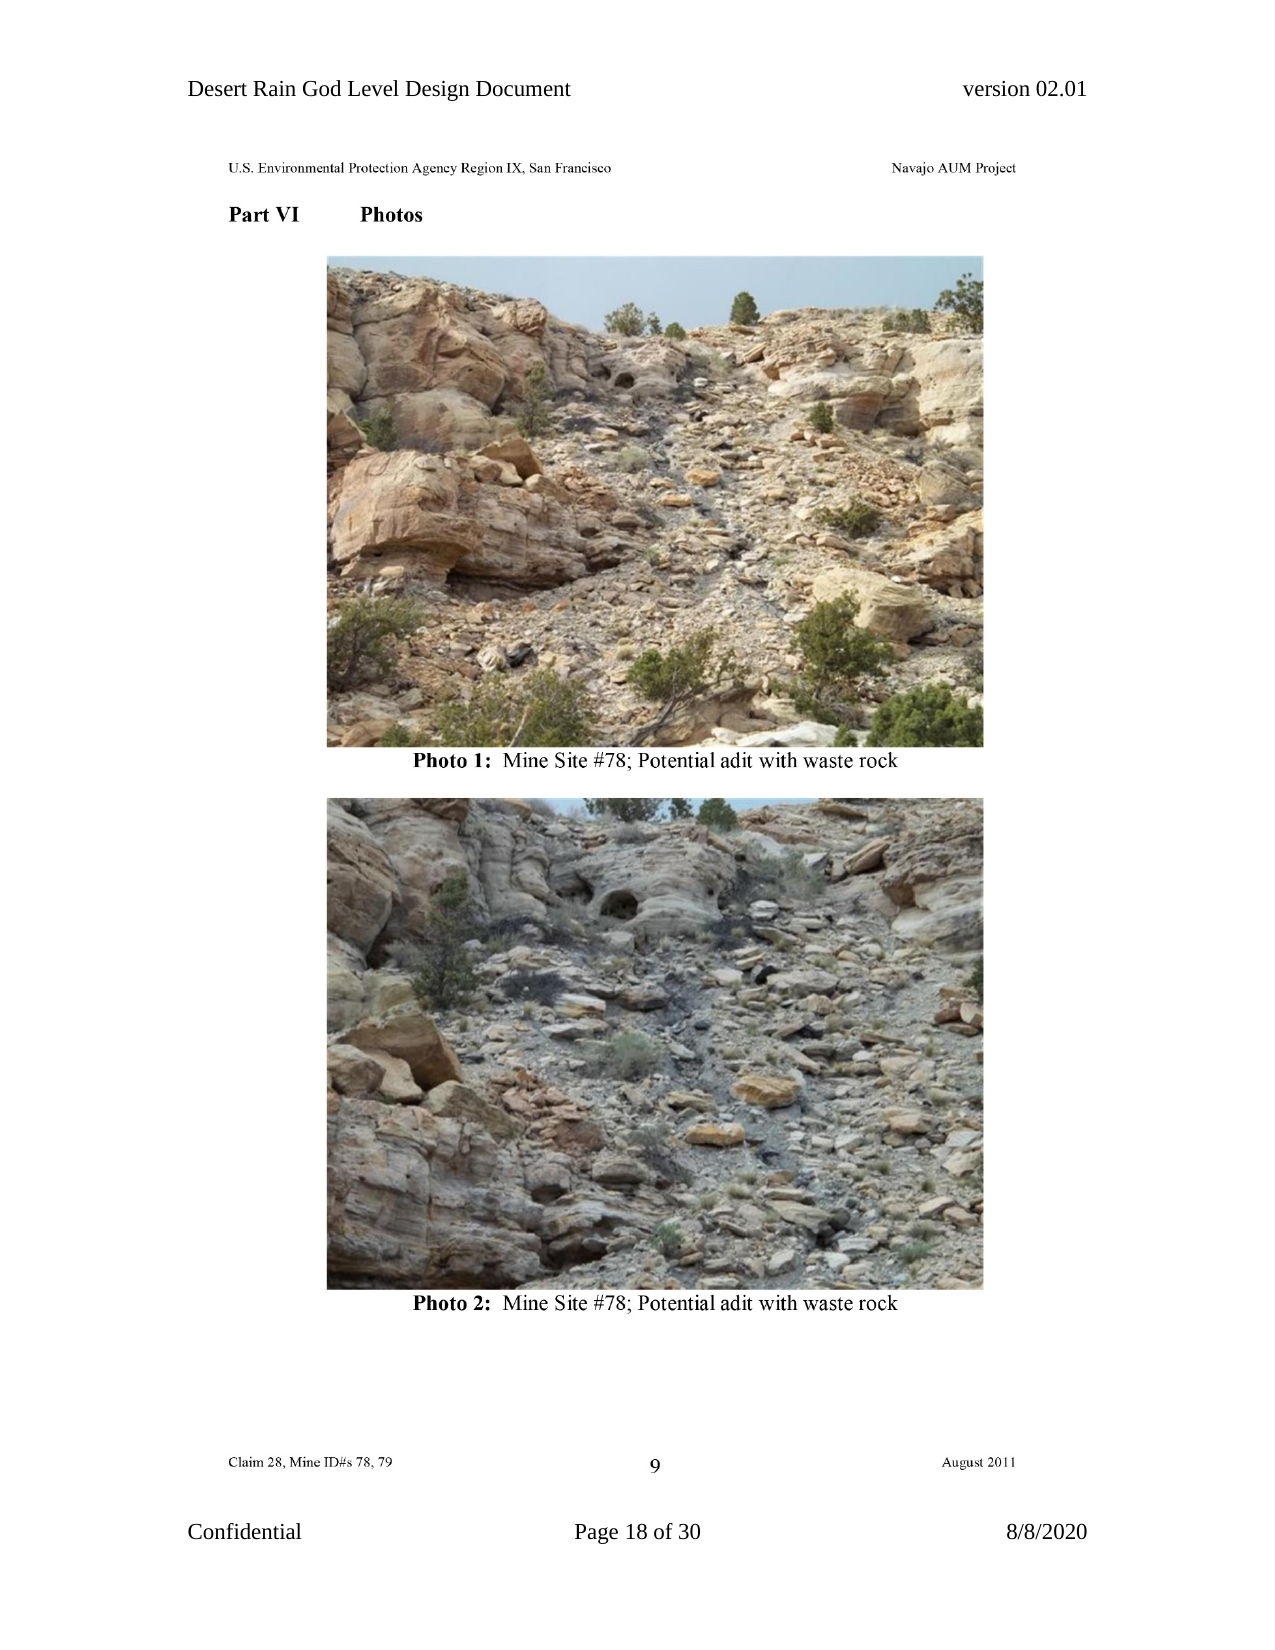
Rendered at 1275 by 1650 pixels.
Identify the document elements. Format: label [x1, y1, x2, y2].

picture [187, 150, 1030, 1473]
